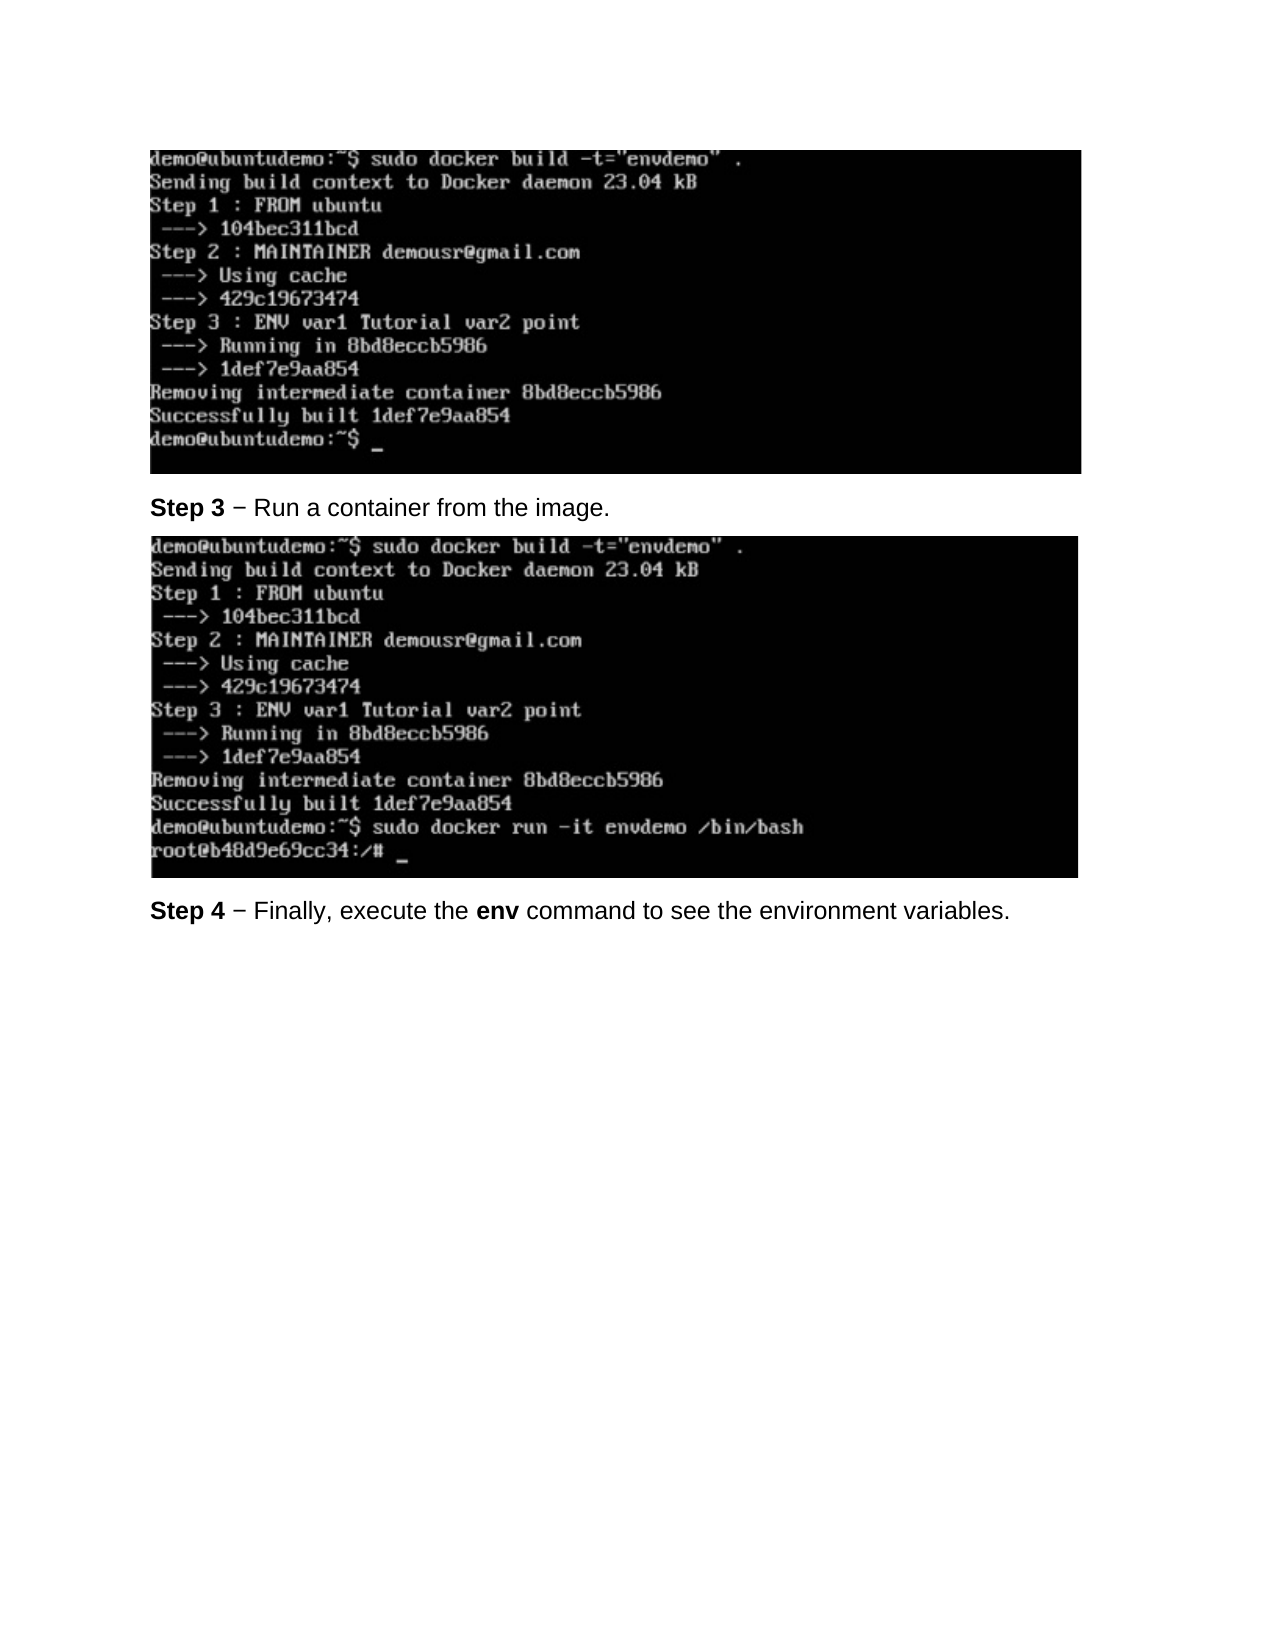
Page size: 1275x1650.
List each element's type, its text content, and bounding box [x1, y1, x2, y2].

text Step 3 − Run a container from the image. [150, 493, 1125, 522]
picture [150, 150, 1082, 474]
text Step 4 − Finally, execute the env command to see the environment variables. [150, 896, 1125, 925]
picture [150, 536, 1079, 878]
